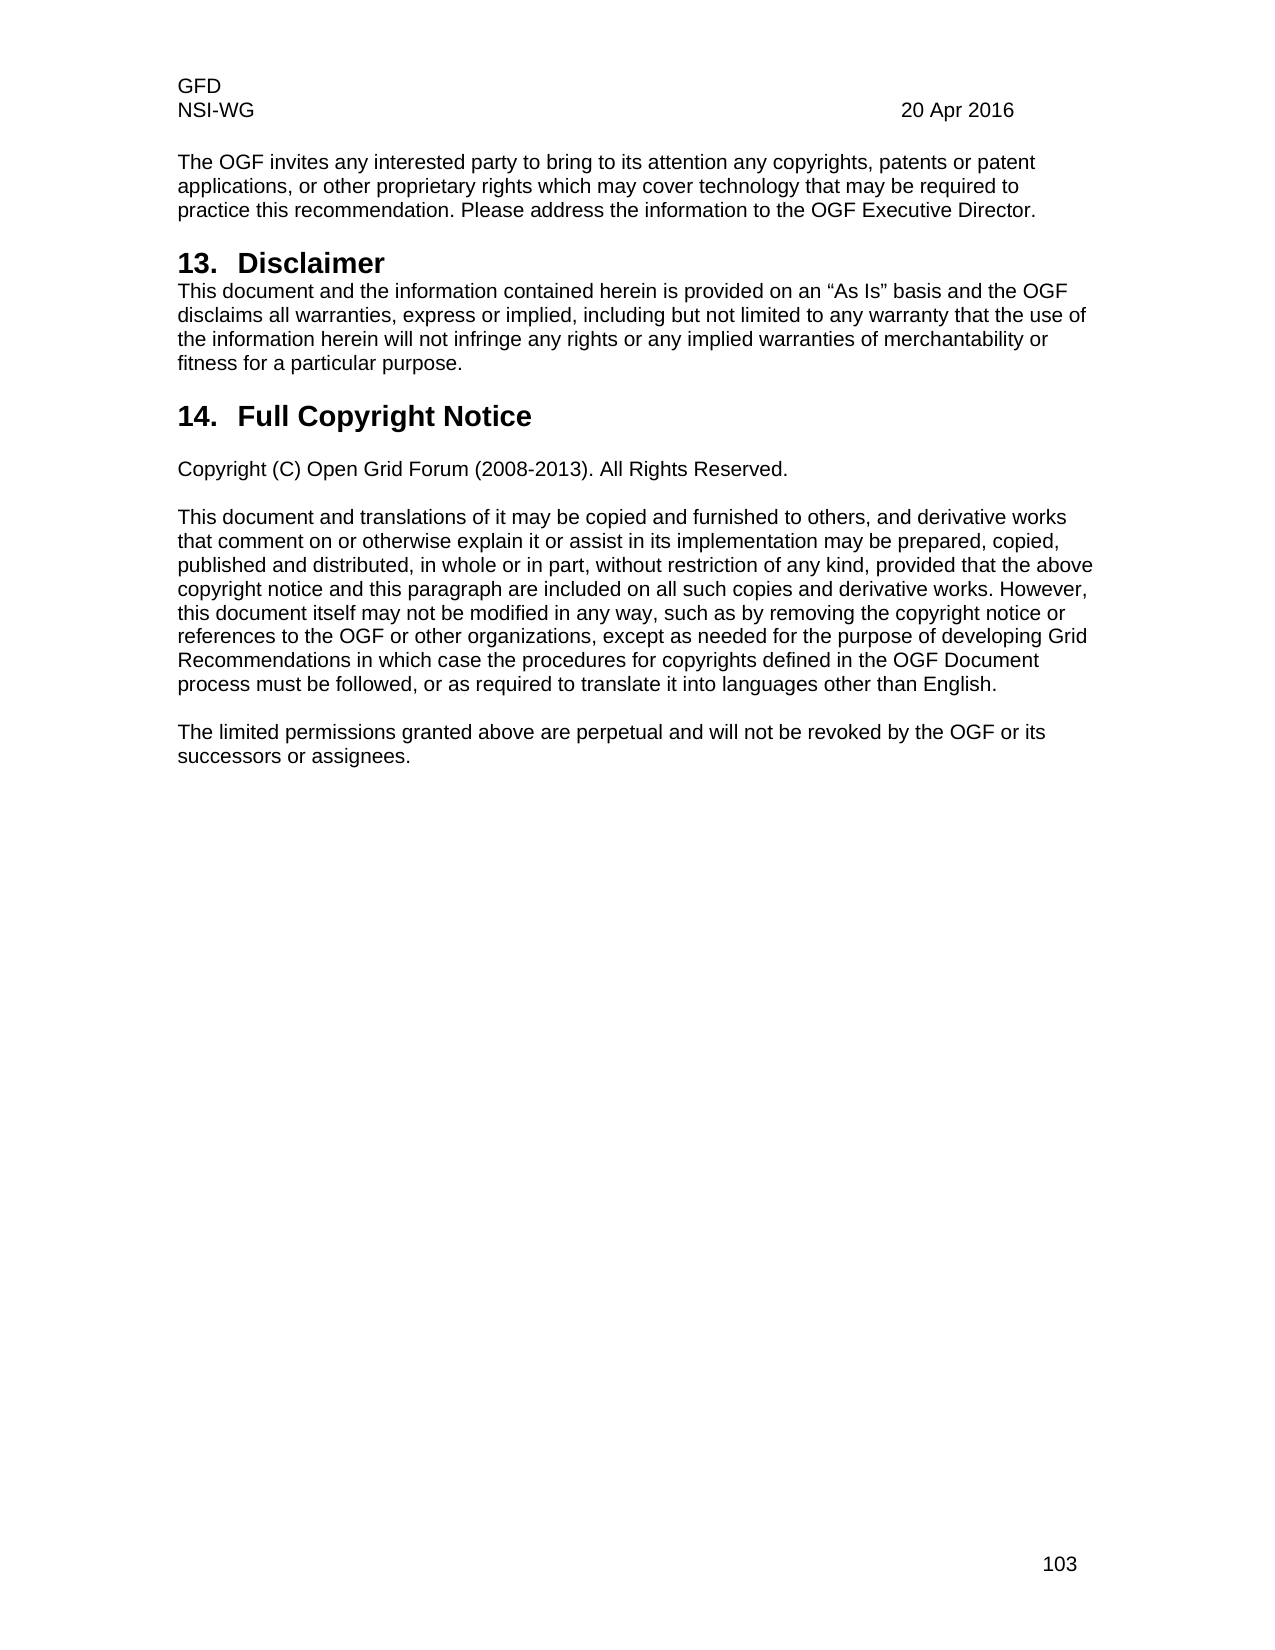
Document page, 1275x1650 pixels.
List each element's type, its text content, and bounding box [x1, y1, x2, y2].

text The OGF invites any interested party to bring to its attention any copyrights, patents or patent applications, or other proprietary rights which may cover technology that may be required to practice this recommendation. Please address the information to the OGF Executive Director. [177, 150, 1098, 222]
subtitle Disclaimer [177, 246, 1098, 279]
text This document and the information contained herein is provided on an “As Is” basis and the OGF disclaims all warranties, express or implied, including but not limited to any warranty that the use of the information herein will not infringe any rights or any implied warranties of merchantability or fitness for a particular purpose. [177, 279, 1098, 375]
text Copyright (C) Open Grid Forum (2008-2013). All Rights Reserved. [177, 457, 1098, 481]
text This document and translations of it may be copied and furnished to others, and derivative works that comment on or otherwise explain it or assist in its implementation may be prepared, copied, published and distributed, in whole or in part, without restriction of any kind, provided that the above copyright notice and this paragraph are included on all such copies and derivative works. However, this document itself may not be modified in any way, such as by removing the copyright notice or references to the OGF or other organizations, except as needed for the purpose of developing Grid Recommendations in which case the procedures for copyrights defined in the OGF Document process must be followed, or as required to translate it into languages other than English. [177, 504, 1098, 696]
subtitle Full Copyright Notice [177, 399, 1098, 433]
text The limited permissions granted above are perpetual and will not be revoked by the OGF or its successors or assignees. [177, 720, 1098, 768]
